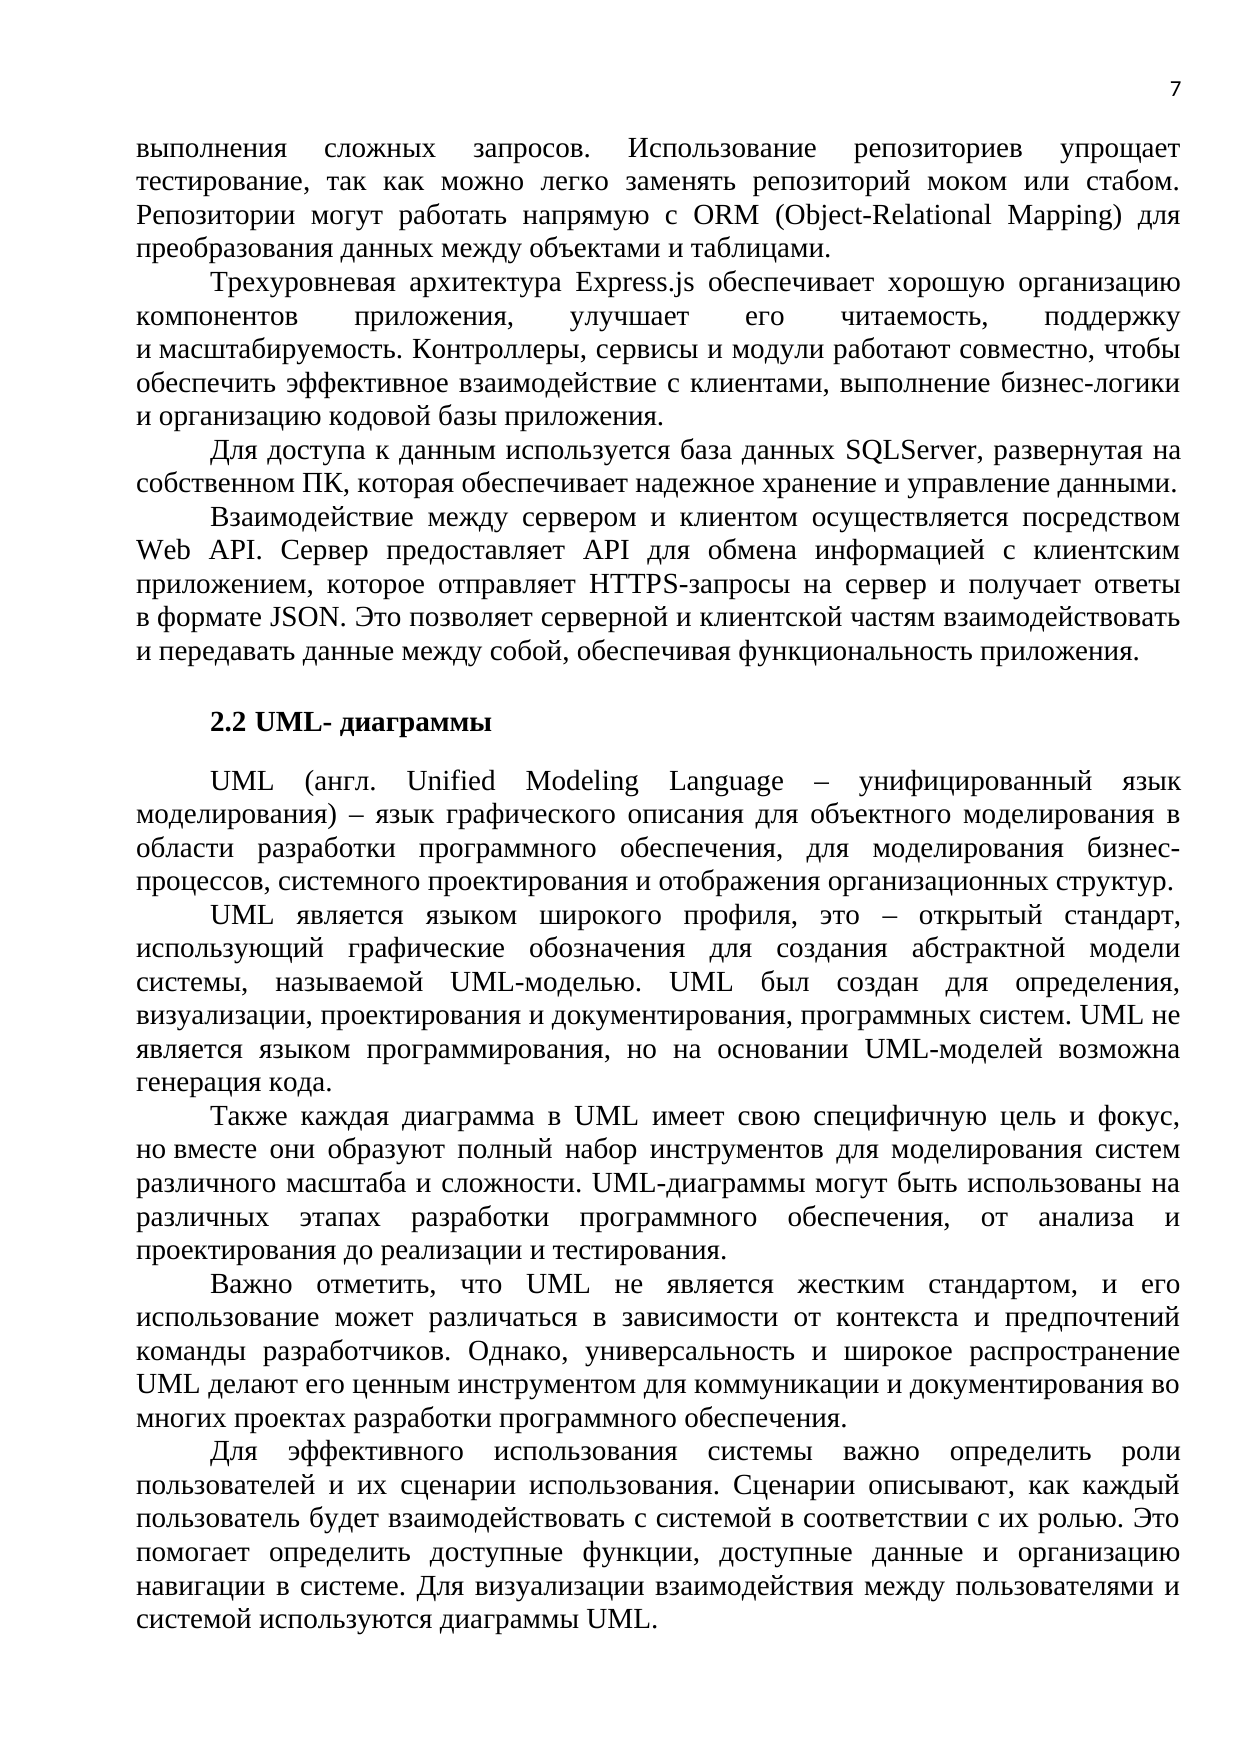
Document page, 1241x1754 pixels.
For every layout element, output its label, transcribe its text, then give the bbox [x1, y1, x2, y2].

text Также каждая диаграмма в UML имеет свою специфичную цель и фокус, но вместе они образуют полный набор инструментов для моделирования систем различного масштаба и сложности. UML-диаграммы могут быть использованы на различных этапах разработки программного обеспечения, от анализа и проектирования до реализации и тестирования. [136, 1098, 1181, 1266]
text Трехуровневая архитектура Express.js обеспечивает хорошую организацию компонентов приложения, улучшает его читаемость, поддержку и масштабируемость. Контроллеры, сервисы и модули работают совместно, чтобы обеспечить эффективное взаимодействие с клиентами, выполнение бизнес-логики и организацию кодовой базы приложения. [136, 264, 1181, 432]
text Для доступа к данным используется база данных SQLServer, развернутая на собственном ПК, которая обеспечивает надежное хранение и управление данными. [136, 432, 1181, 499]
list UML- диаграммы [210, 704, 1181, 738]
text UML (англ. Unified Modeling Language – унифицированный язык моделирования) – язык графического описания для объектного моделирования в области разработки программного обеспечения, для моделирования бизнес-процессов, системного проектирования и отображения организационных структур. [136, 763, 1181, 897]
text UML является языком широкого профиля, это – открытый стандарт, использующий графические обозначения для создания абстрактной модели системы, называемой UML-моделью. UML был создан для определения, визуализации, проектирования и документирования, программных систем. UML не является языком программирования, но на основании UML-моделей возможна генерация кода. [136, 897, 1181, 1098]
text Важно отметить, что UML не является жестким стандартом, и его использование может различаться в зависимости от контекста и предпочтений команды разработчиков. Однако, универсальность и широкое распространение UML делают его ценным инструментом для коммуникации и документирования во многих проектах разработки программного обеспечения. [136, 1266, 1181, 1433]
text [136, 130, 1181, 264]
text Для эффективного использования системы важно определить роли пользователей и их сценарии использования. Сценарии описывают, как каждый пользователь будет взаимодействовать с системой в соответствии с их ролью. Это помогает определить доступные функции, доступные данные и организацию навигации в системе. Для визуализации взаимодействия между пользователями и системой используются диаграммы UML. [136, 1433, 1181, 1635]
text Взаимодействие между сервером и клиентом осуществляется посредством Web API. Сервер предоставляет API для обмена информацией с клиентским приложением, которое отправляет HTTPS-запросы на сервер и получает ответы в формате JSON. Это позволяет серверной и клиентской частям взаимодействовать и передавать данные между собой, обеспечивая функциональность приложения. [136, 499, 1181, 667]
